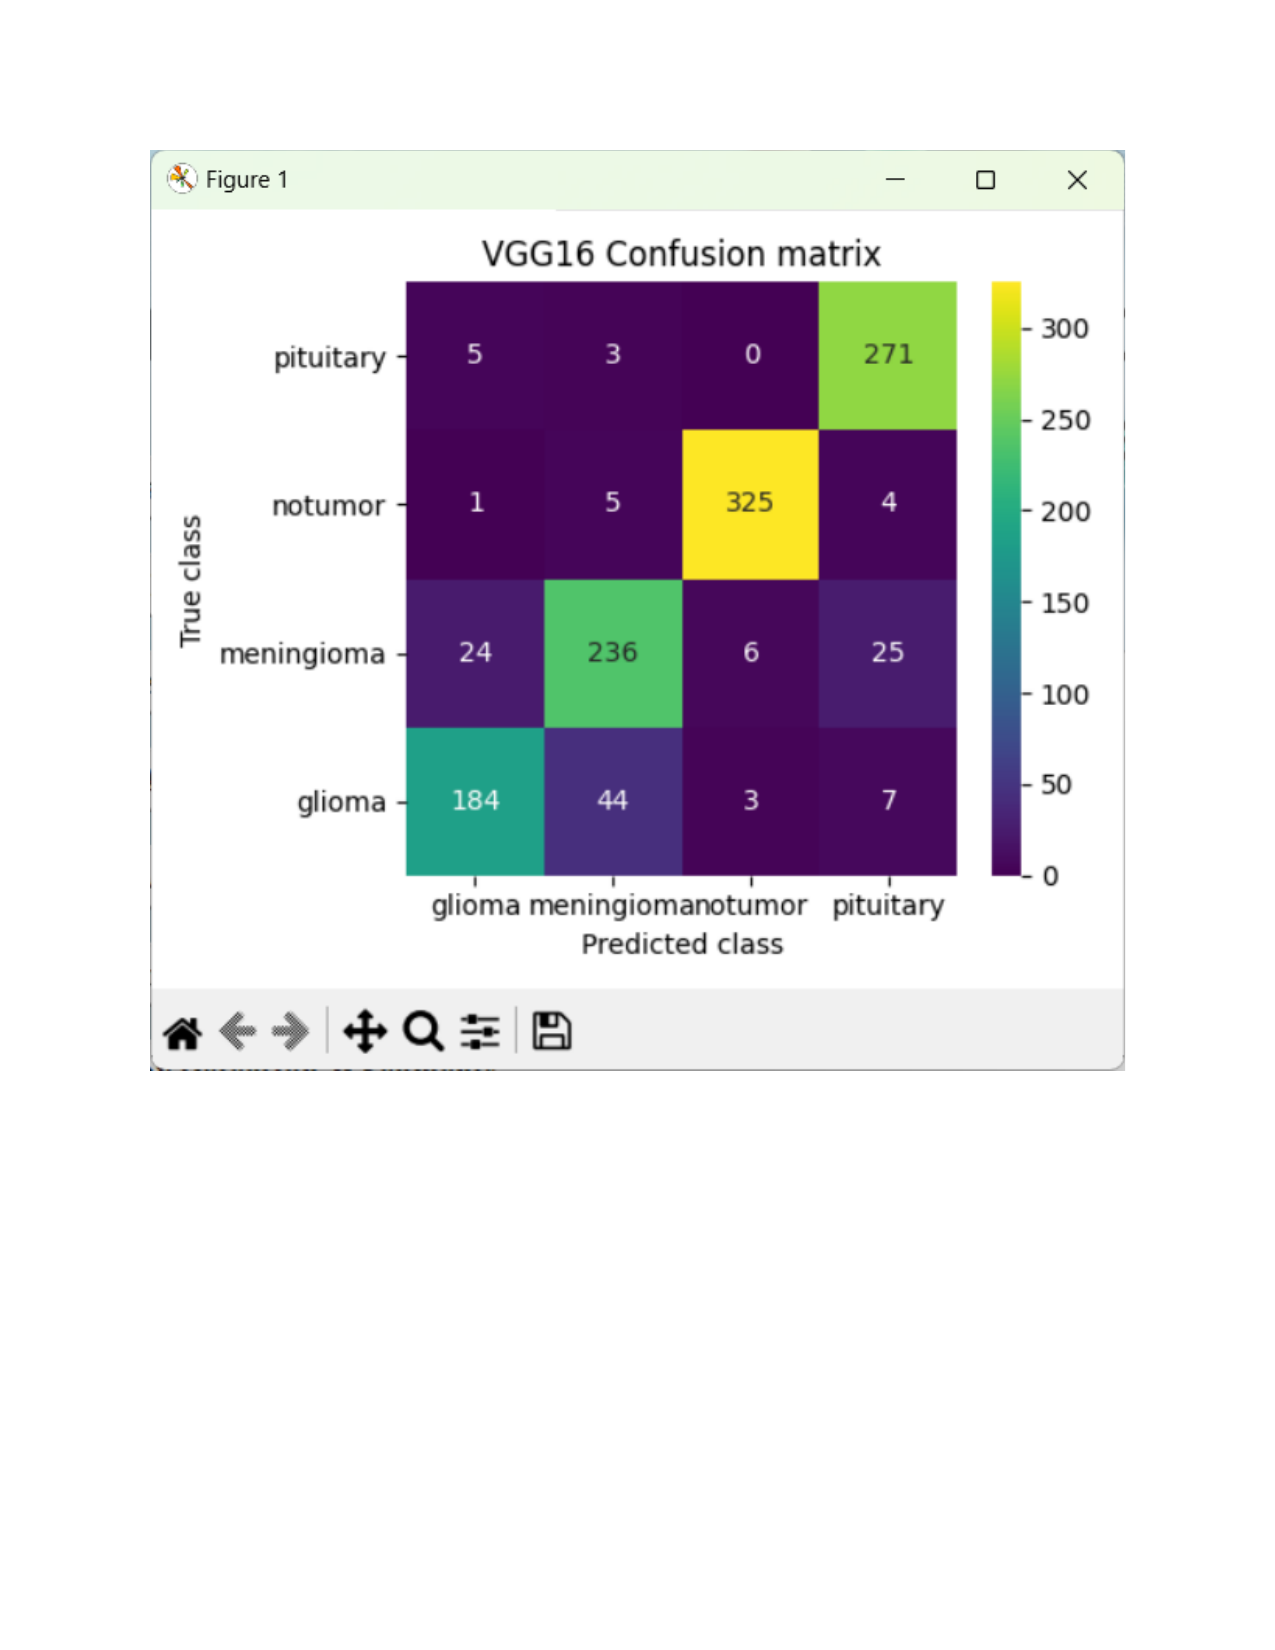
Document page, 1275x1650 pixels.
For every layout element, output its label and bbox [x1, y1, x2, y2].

picture [150, 150, 1125, 1071]
